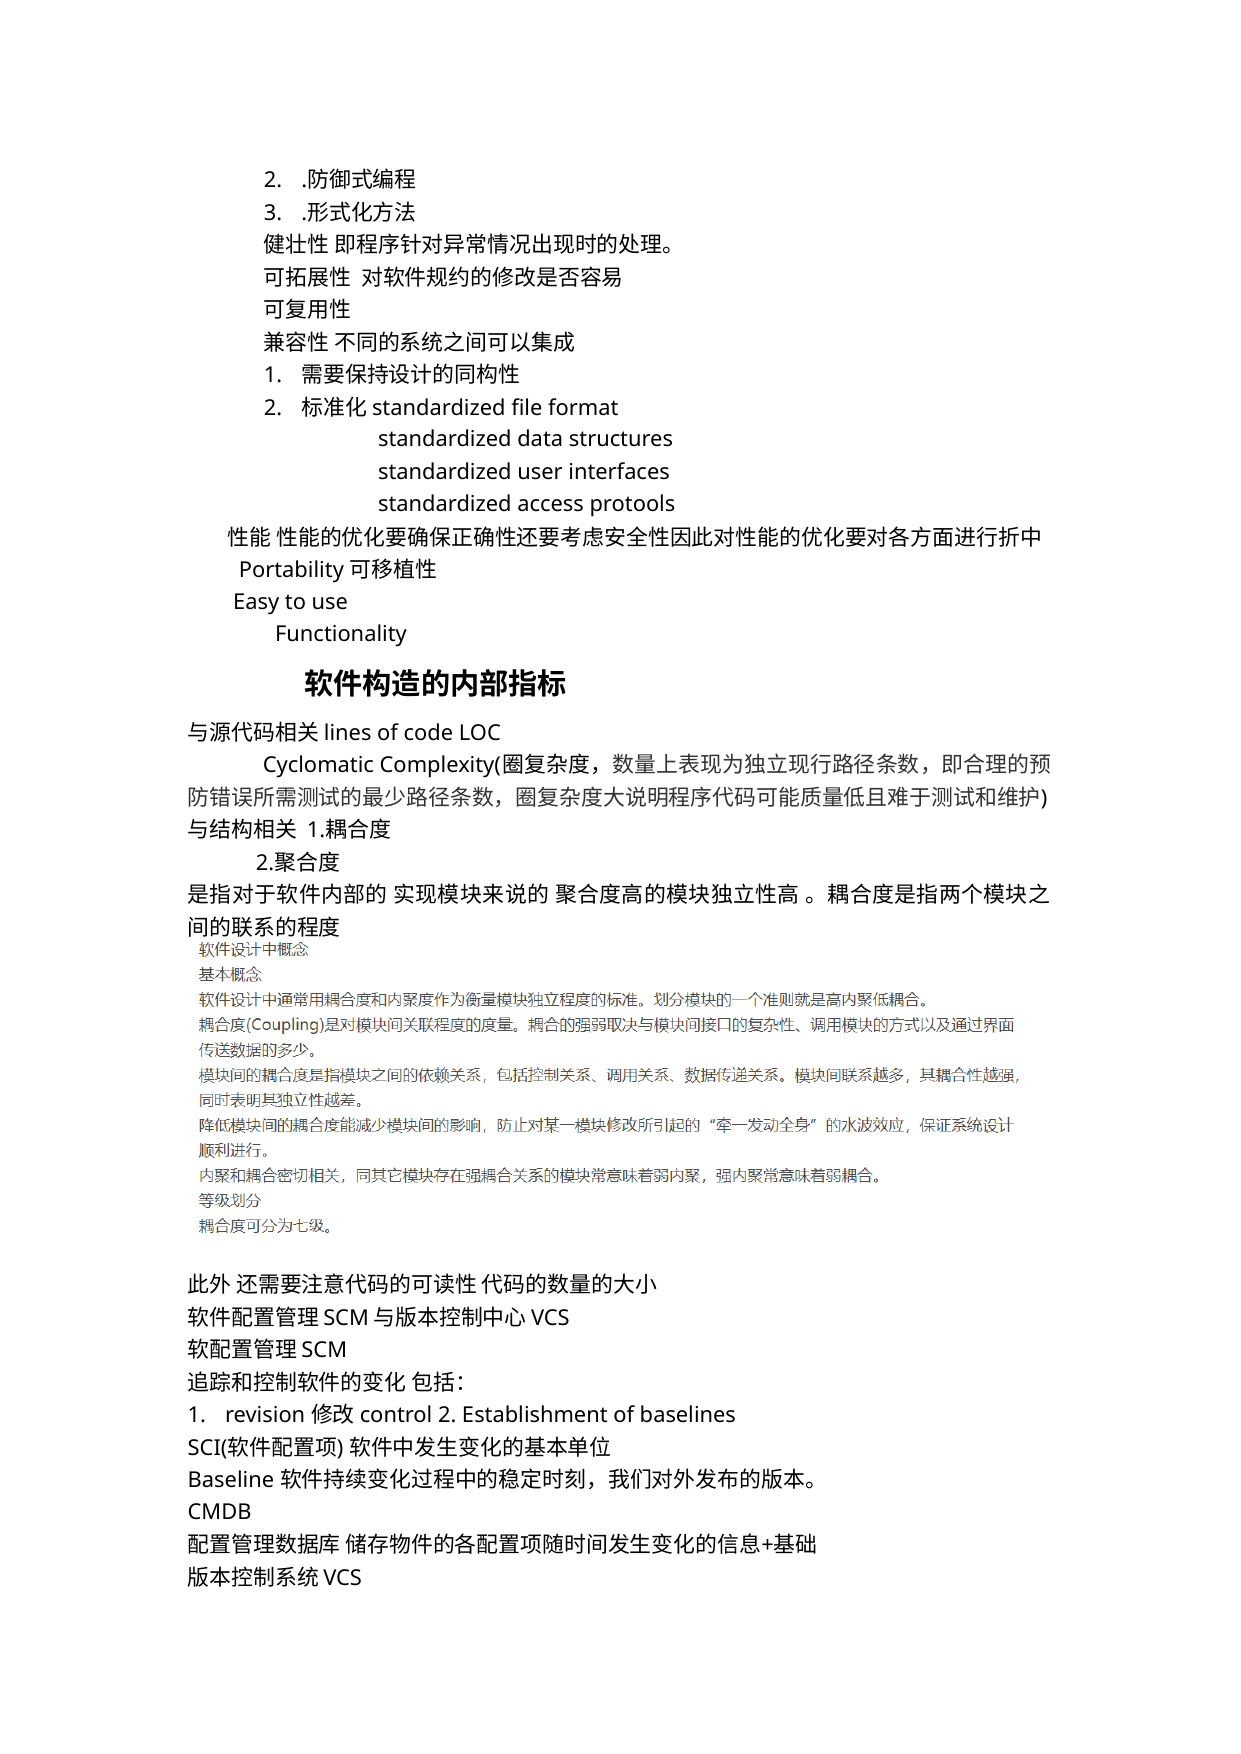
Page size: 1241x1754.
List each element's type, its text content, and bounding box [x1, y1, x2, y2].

text 是指对于软件内部的 实现模块来说的 聚合度高的模块独立性高 。耦合度是指两个模块之间的联系的程度 [187, 877, 1053, 942]
text Baseline 软件持续变化过程中的稳定时刻，我们对外发布的版本。 [187, 1462, 1053, 1494]
picture [187, 942, 1053, 1241]
text 软配置管理SCM [187, 1332, 1053, 1364]
text CMDB [187, 1494, 1053, 1527]
text 配置管理数据库 储存物件的各配置项随时间发生变化的信息+基础 [187, 1527, 1053, 1559]
text 兼容性 不同的系统之间可以集成 [264, 324, 1053, 357]
text 2.聚合度 [187, 844, 1053, 877]
text 健壮性 即程序针对异常情况出现时的处理。 [264, 227, 1053, 259]
text 与源代码相关 lines of code LOC [187, 714, 1053, 747]
text 性能 性能的优化要确保正确性还要考虑安全性因此对性能的优化要对各方面进行折中 [187, 519, 1053, 552]
text SCI(软件配置项) 软件中发生变化的基本单位 [187, 1429, 1053, 1462]
list standardized access protools [301, 487, 1053, 519]
text 版本控制系统VCS [187, 1559, 1053, 1592]
text Cyclomatic Complexity(圈复杂度，数量上表现为独立现行路径条数，即合理的预防错误所需测试的最少路径条数，圈复杂度大说明程序代码可能质量低且难于测试和维护) [187, 747, 1053, 812]
list 需要保持设计的同构性 [264, 357, 1053, 389]
list 标准化 standardized file format [264, 389, 1053, 422]
text 追踪和控制软件的变化 包括： [187, 1364, 1053, 1397]
text 软件配置管理SCM与版本控制中心VCS [187, 1299, 1053, 1332]
text Portability 可移植性 [187, 552, 1053, 584]
text 此外 还需要注意代码的可读性 代码的数量的大小 [187, 1267, 1053, 1299]
text 软件构造的内部指标 [187, 649, 1053, 714]
text 可拓展性 对软件规约的修改是否容易 [264, 259, 1053, 292]
text 与结构相关 1.耦合度 [187, 812, 1053, 844]
list .形式化方法 [264, 194, 1053, 227]
list standardized user interfaces [301, 454, 1053, 487]
list standardized data structures [301, 422, 1053, 454]
text Easy to use [187, 584, 1053, 617]
text 可复用性 [264, 292, 1053, 324]
list .防御式编程 [264, 162, 1053, 194]
list revision 修改 control 2. Establishment of baselines [187, 1397, 1053, 1429]
text Functionality [187, 617, 1053, 649]
